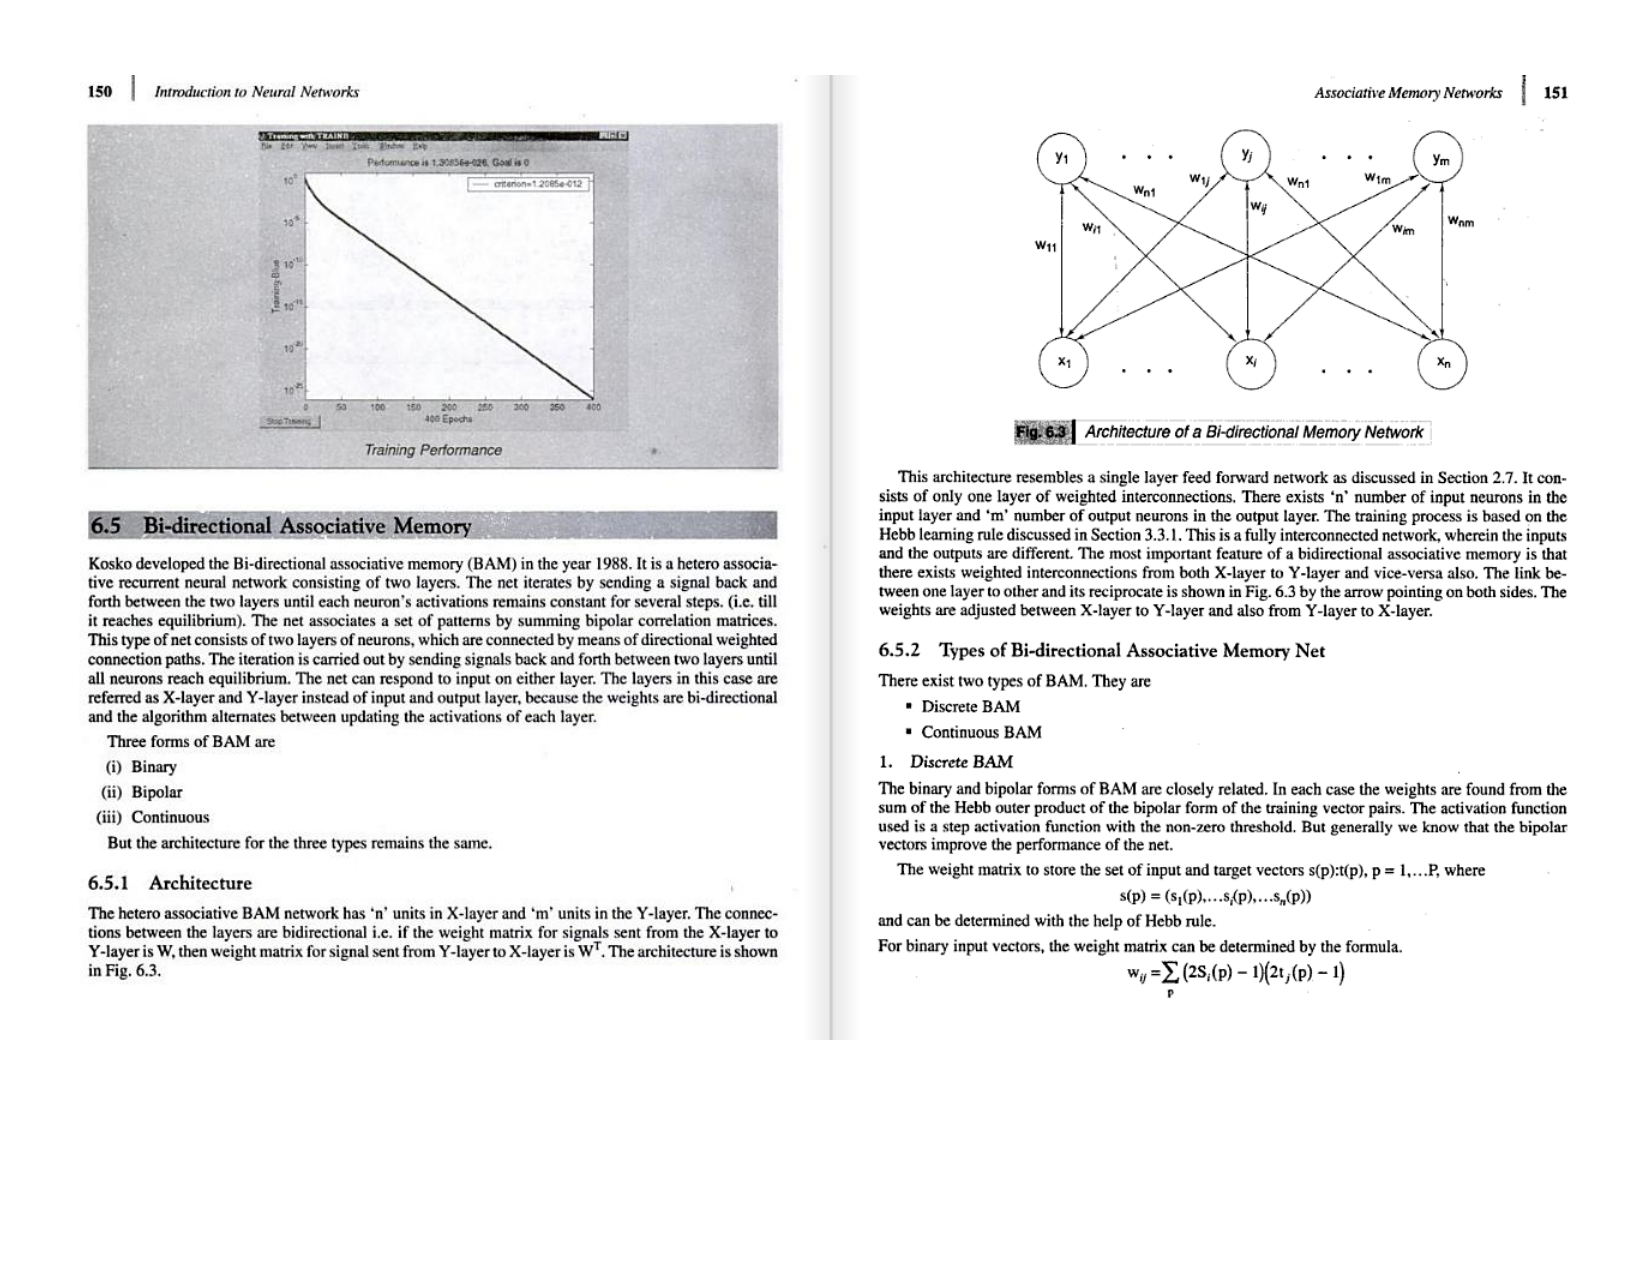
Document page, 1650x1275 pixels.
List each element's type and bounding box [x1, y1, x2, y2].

picture [75, 75, 1575, 1040]
